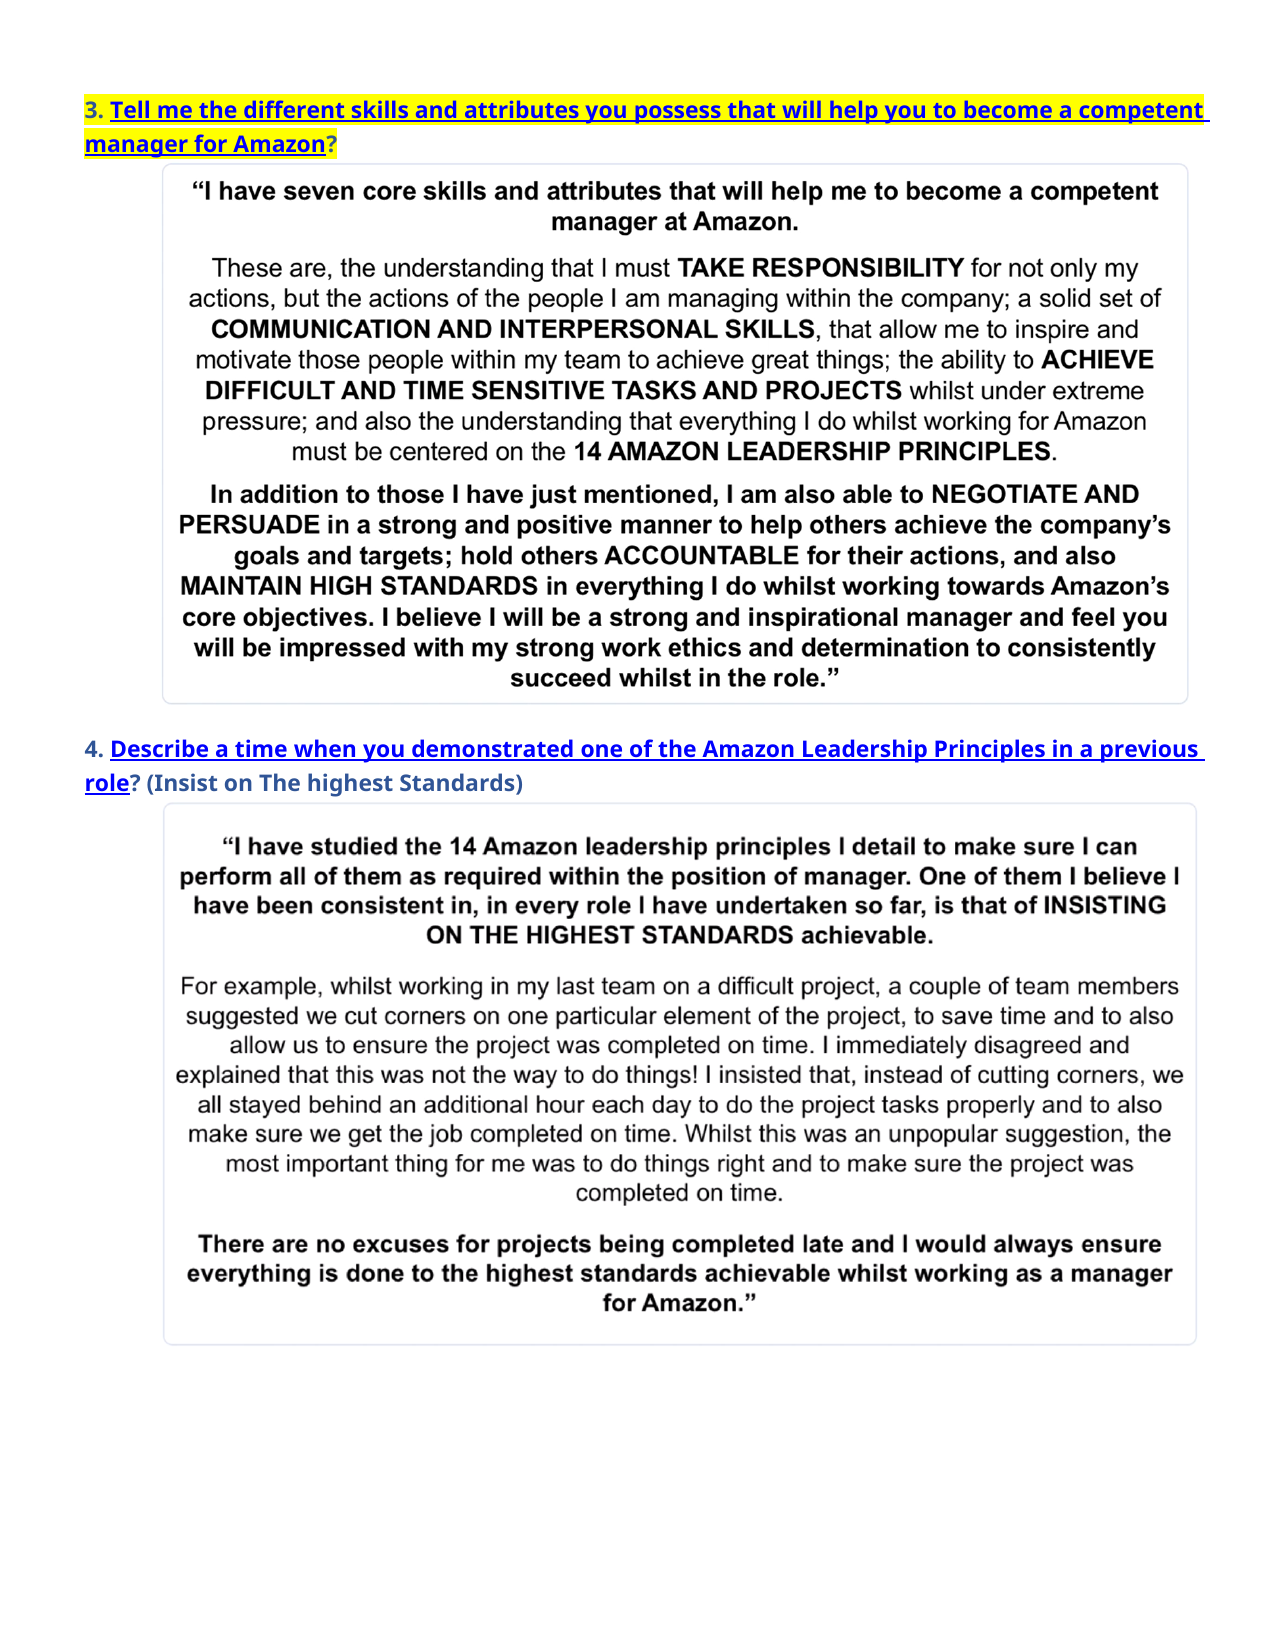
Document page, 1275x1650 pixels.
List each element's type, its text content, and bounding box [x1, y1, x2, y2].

subtitle 4. Describe a time when you demonstrated one of the Amazon Leadership Principles in a previous role? (Insist on The highest Standards) [84, 733, 1228, 798]
picture [159, 161, 1191, 706]
subtitle 3. Tell me the different skills and attributes you possess that will help you to become a competent manager for Amazon? [84, 94, 1228, 159]
picture [159, 800, 1200, 1349]
